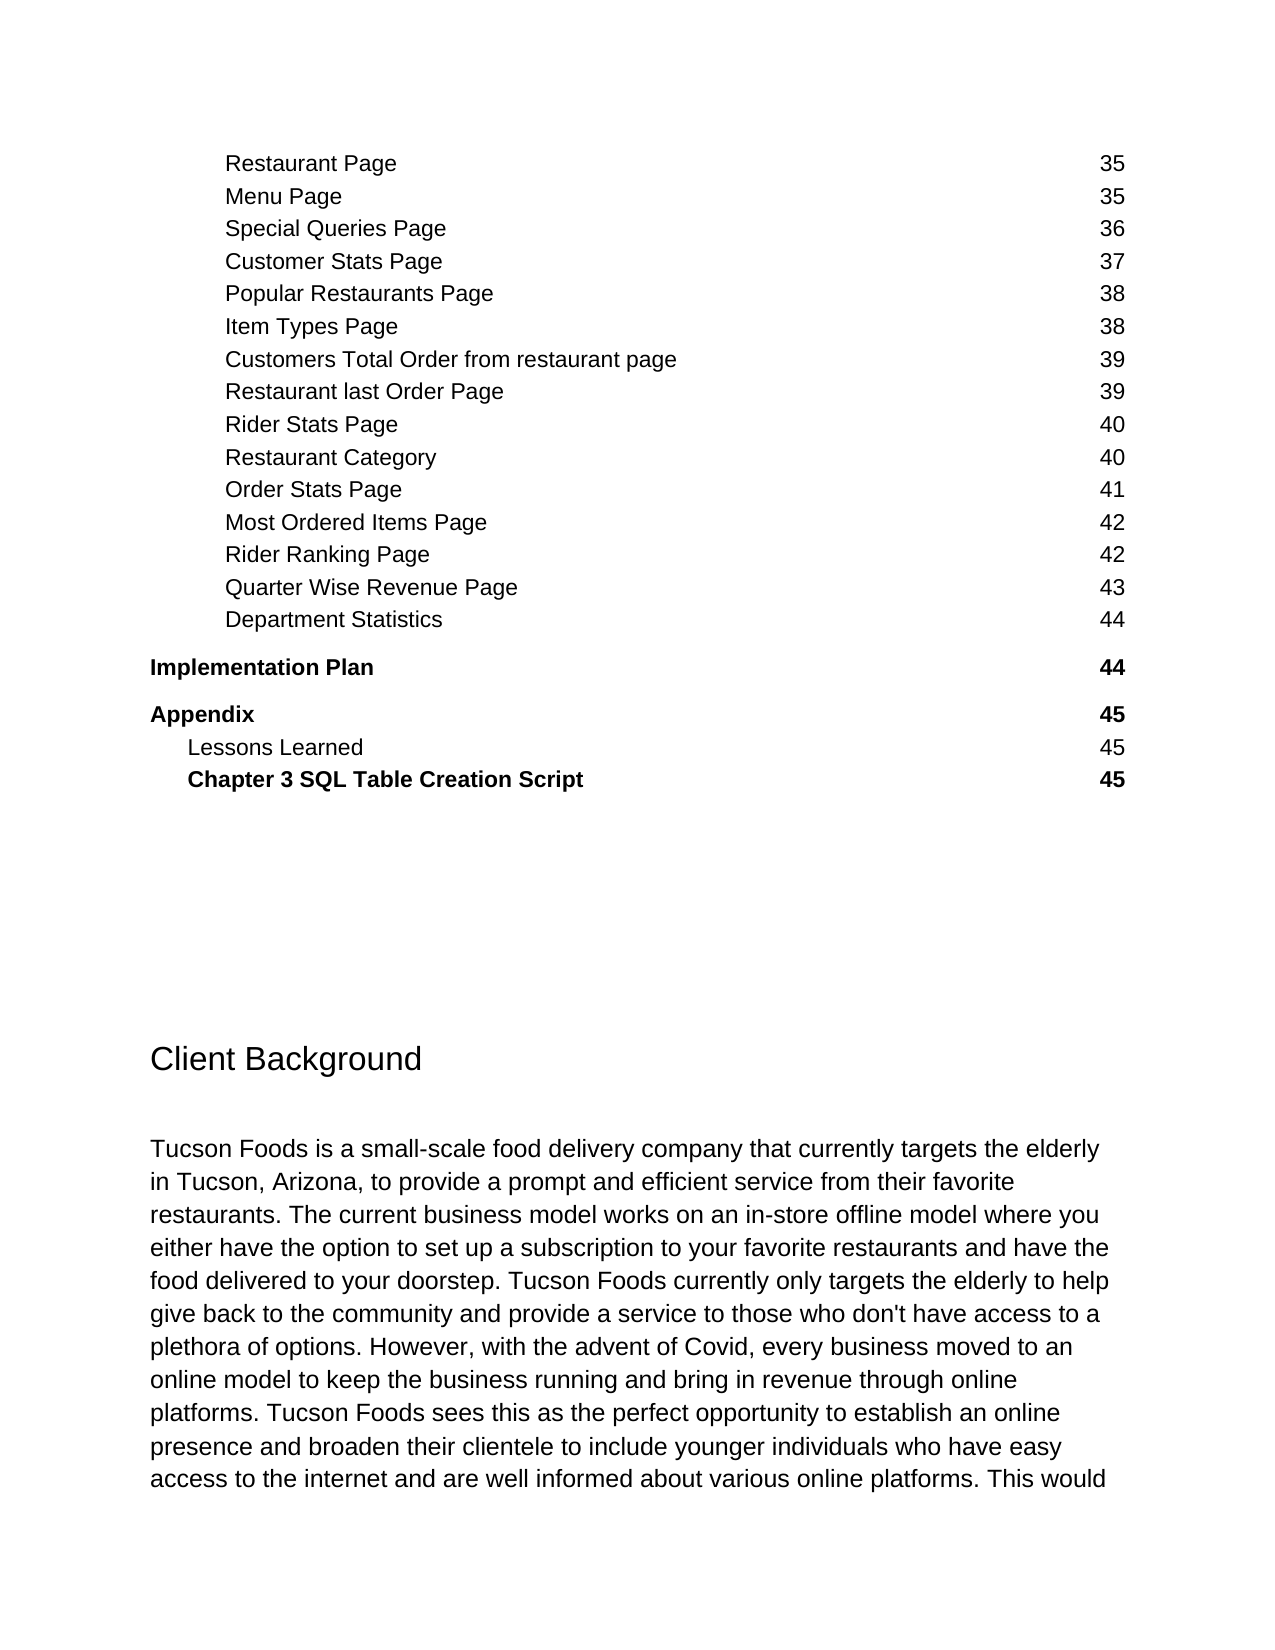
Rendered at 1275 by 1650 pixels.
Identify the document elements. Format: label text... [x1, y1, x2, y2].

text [150, 1134, 1125, 1493]
subtitle Client Background [150, 1039, 1125, 1078]
